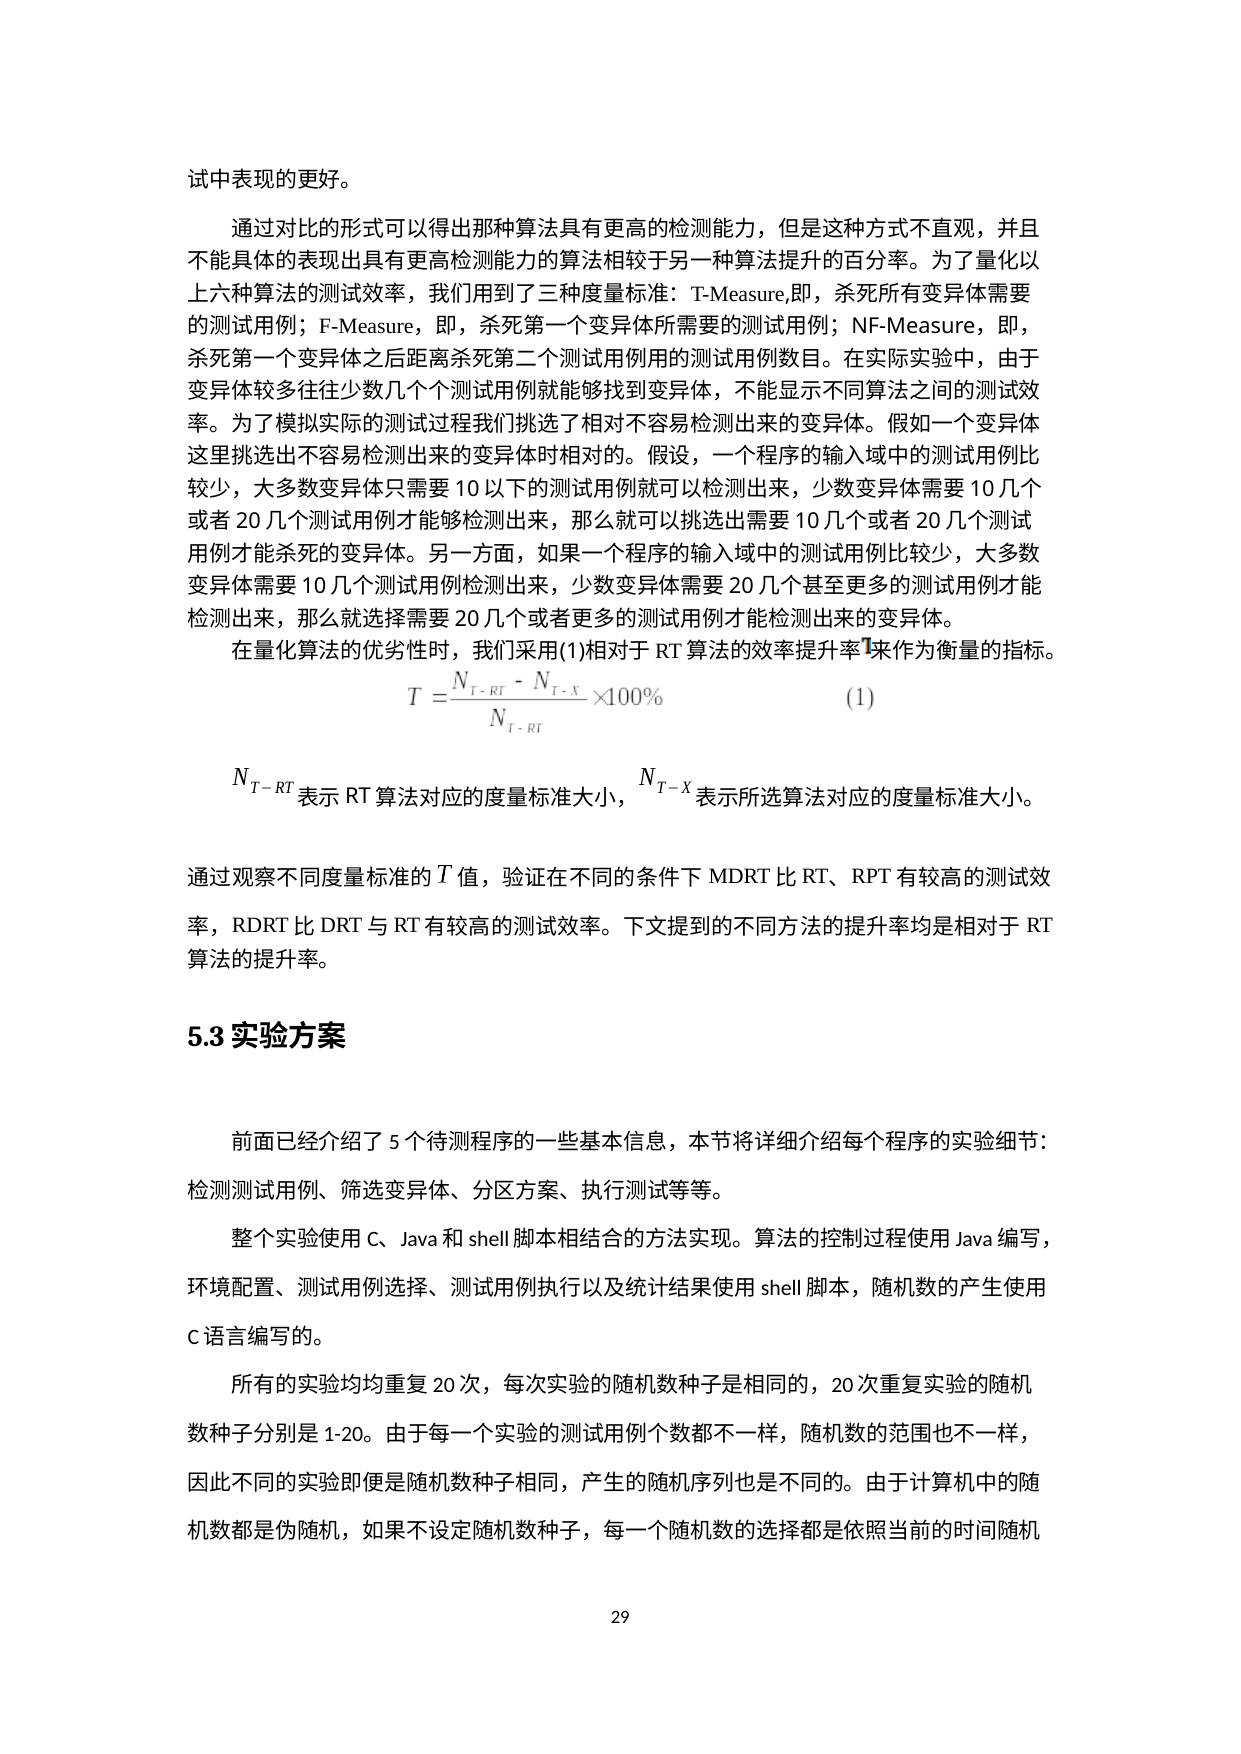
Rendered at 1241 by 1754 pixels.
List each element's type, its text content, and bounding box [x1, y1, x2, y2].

text 前面已经介绍了5个待测程序的一些基本信息，本节将详细介绍每个程序的实验细节：检测测试用例、筛选变异体、分区方案、执行测试等等。 [187, 1124, 1053, 1205]
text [187, 162, 1053, 194]
subtitle 5.3实验方案 [187, 1001, 1053, 1066]
text 表示RT算法对应的度量标准大小，表示所选算法对应的度量标准大小。 [187, 763, 1053, 828]
text 在量化算法的优劣性时，我们采用(1)相对于RT算法的效率提升率来作为衡量的指标。 [187, 633, 1053, 665]
picture [861, 633, 871, 659]
text 整个实验使用C、Java和shell脚本相结合的方法实现。算法的控制过程使用Java编写，环境配置、测试用例选择、测试用例执行以及统计结果使用shell脚本，随机数的产生使用C语言编写的。 [187, 1221, 1053, 1351]
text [187, 1367, 1053, 1545]
text 通过观察不同度量标准的值，验证在不同的条件下MDRT比RT、RPT有较高的测试效率，RDRT比DRT与RT有较高的测试效率。下文提到的不同方法的提升率均是相对于RT算法的提升率。 [187, 844, 1053, 974]
text 通过对比的形式可以得出那种算法具有更高的检测能力，但是这种方式不直观，并且不能具体的表现出具有更高检测能力的算法相较于另一种算法提升的百分率。为了量化以上六种算法的测试效率，我们用到了三种度量标准：T-Measure,即，杀死所有变异体需要的测试用例；F-Measure，即，杀死第一个变异体所需要的测试用例；NF-Measure，即，杀死第一个变异体之后距离杀死第二个测试用例用的测试用例数目。在实际实验中，由于变异体较多往往少数几个个测试用例就能够找到变异体，不能显示不同算法之间的测试效率。为了模拟实际的测试过程我们挑选了相对不容易检测出来的变异体。假如一个变异体这里挑选出不容易检测出来的变异体时相对的。假设，一个程序的输入域中的测试用例比较少，大多数变异体只需要10以下的测试用例就可以检测出来，少数变异体需要10几个或者20几个测试用例才能够检测出来，那么就可以挑选出需要10几个或者20几个测试用例才能杀死的变异体。另一方面，如果一个程序的输入域中的测试用例比较少，大多数变异体需要10几个测试用例检测出来，少数变异体需要20几个甚至更多的测试用例才能检测出来，那么就选择需要20几个或者更多的测试用例才能检测出来的变异体。 [187, 210, 1053, 633]
